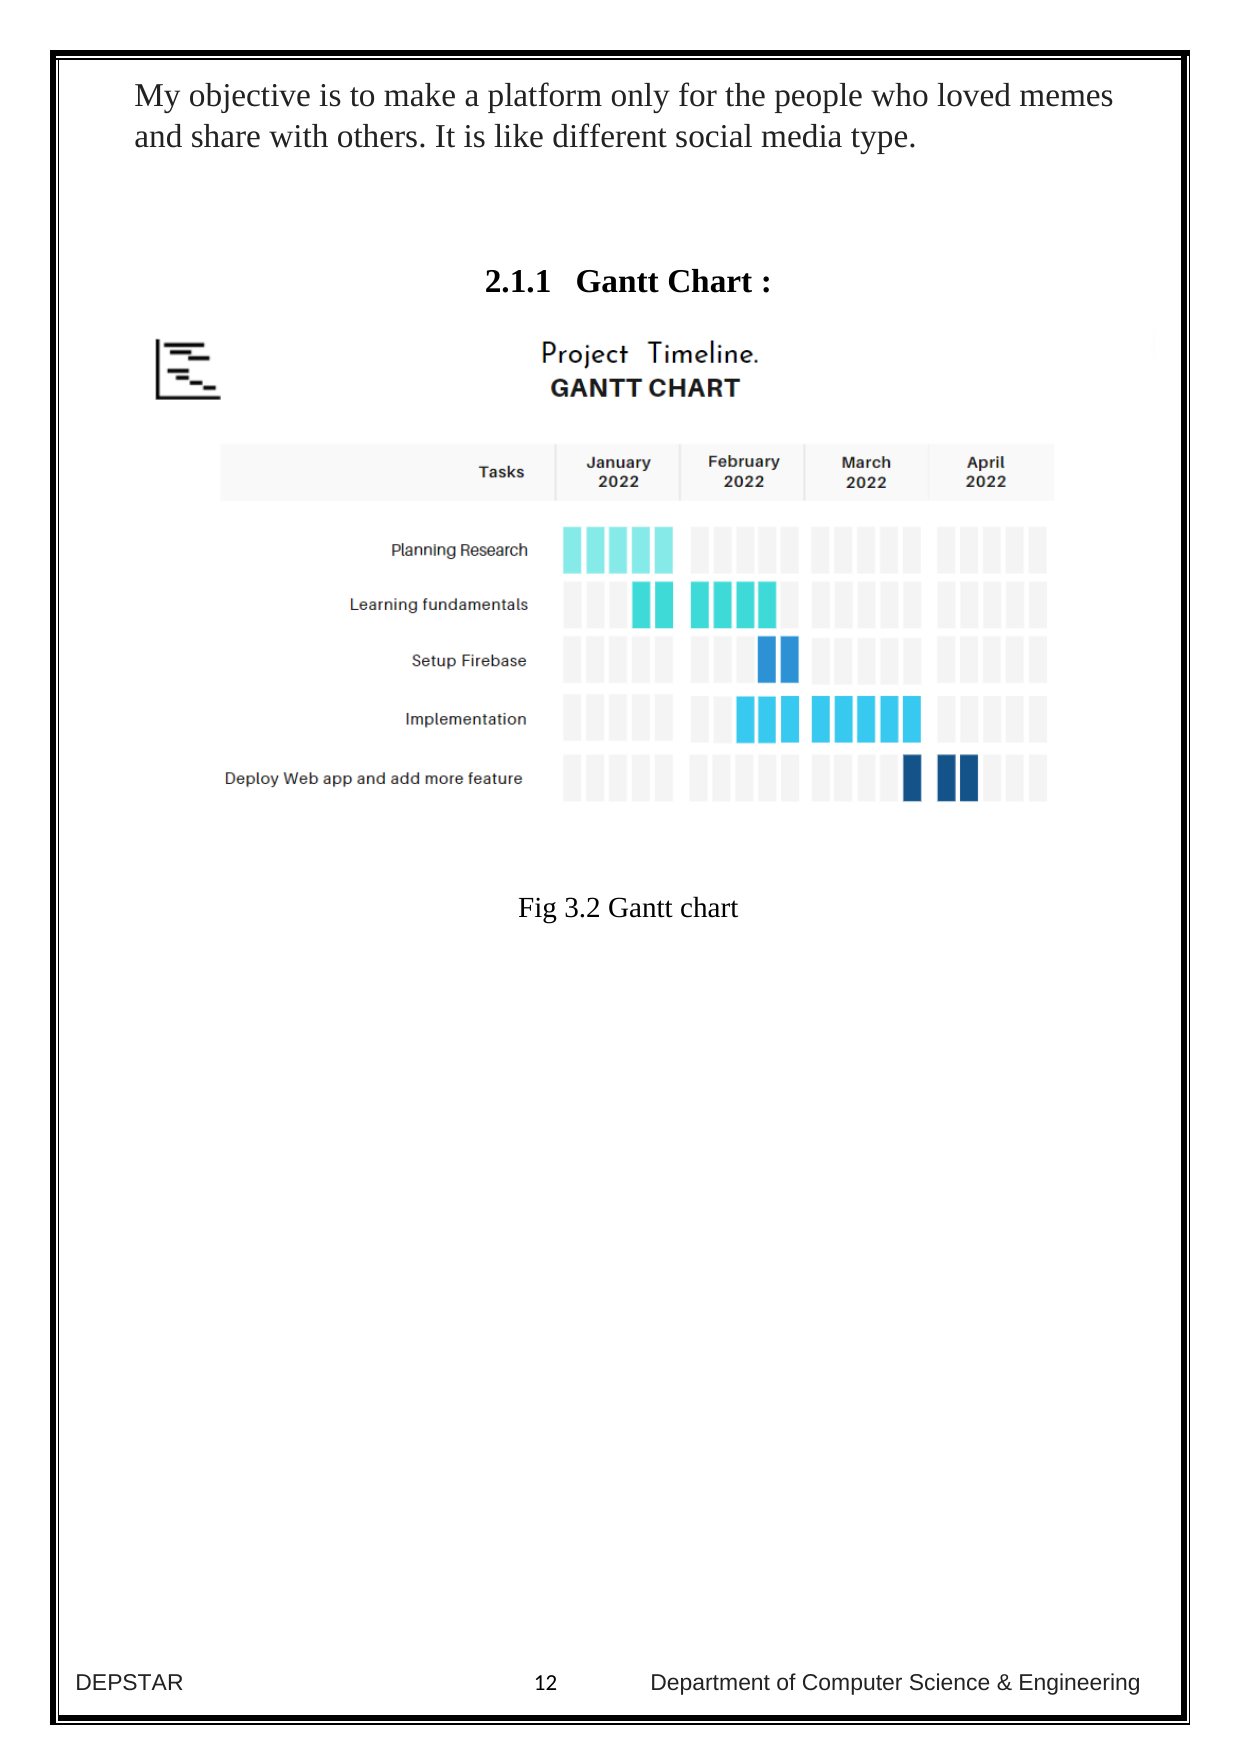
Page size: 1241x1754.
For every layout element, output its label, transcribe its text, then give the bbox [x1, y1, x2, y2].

picture [134, 319, 1156, 888]
text Fig 3.2 Gantt chart [134, 888, 1122, 1108]
text My objective is to make a platform only for the people who loved memes and share with others. It is like different social media type. [134, 75, 1122, 185]
list Gantt Chart : [134, 262, 1122, 300]
